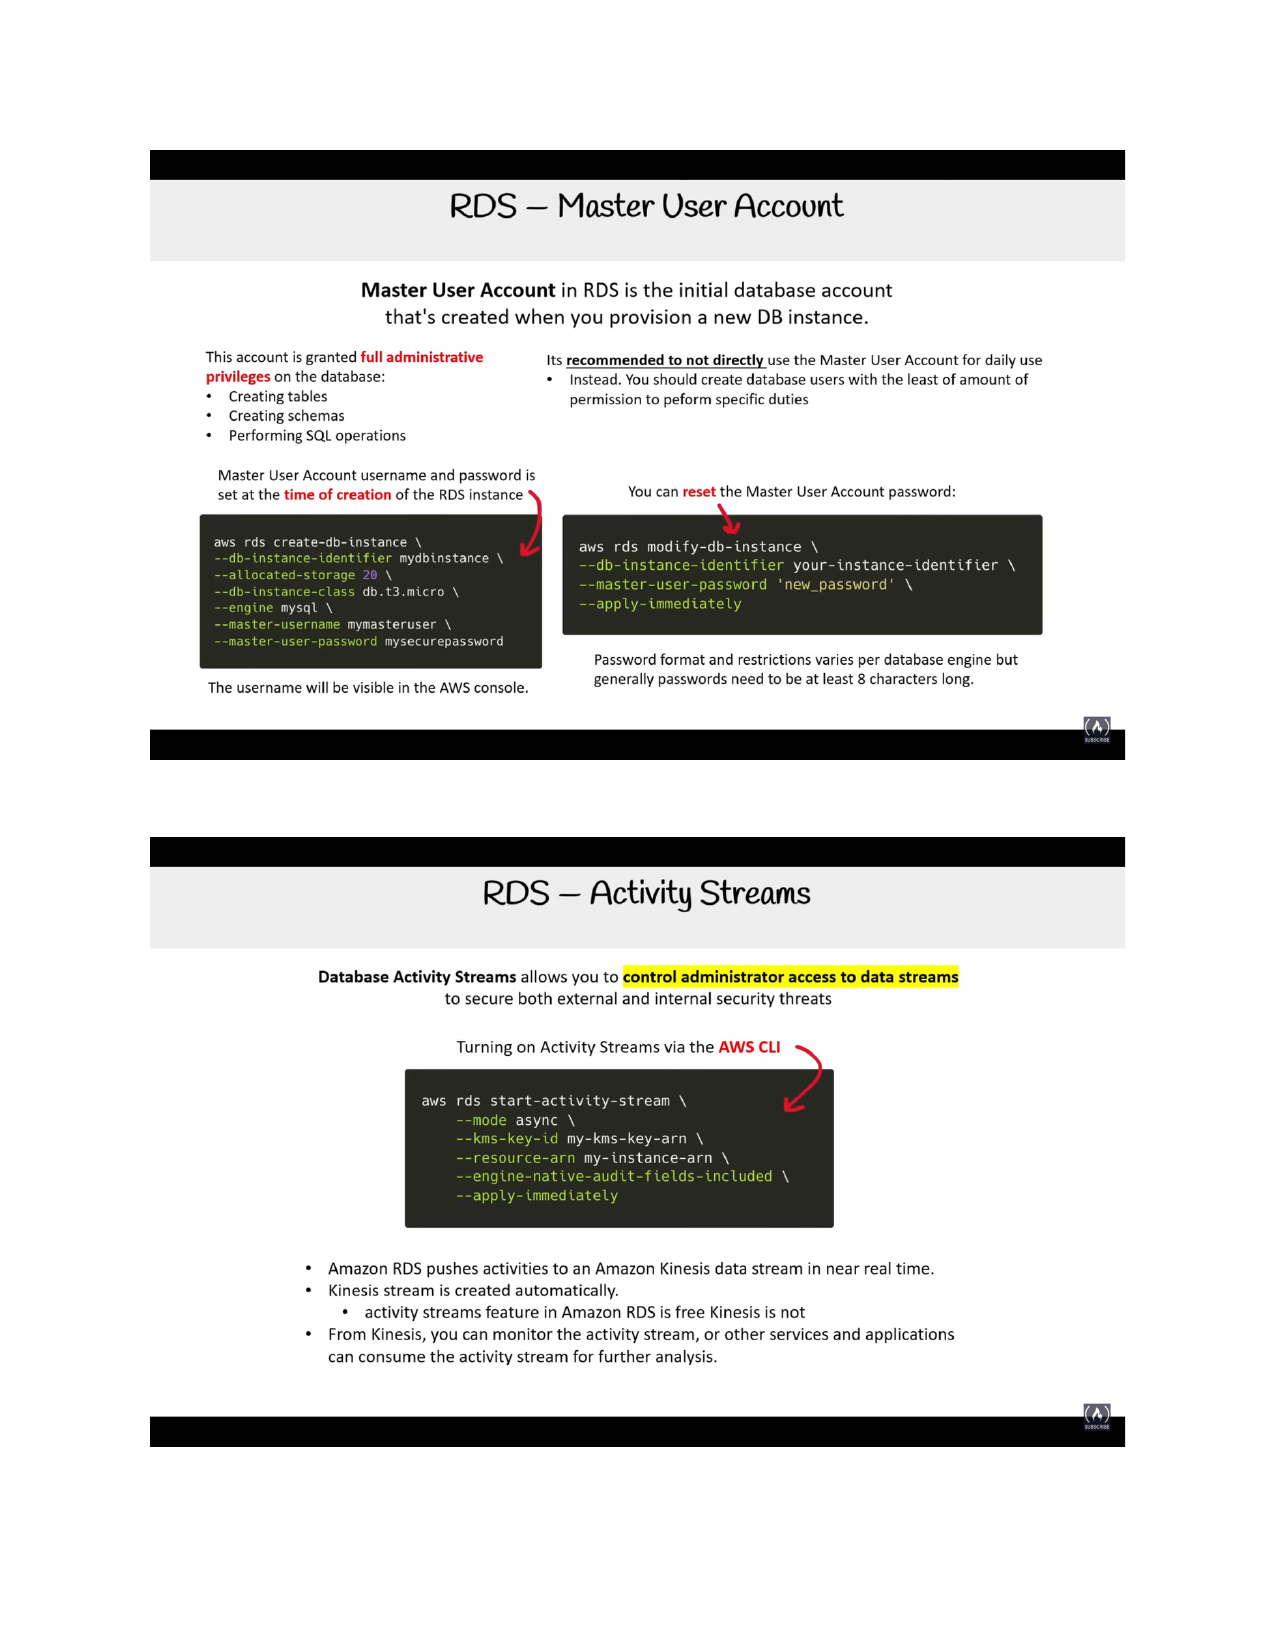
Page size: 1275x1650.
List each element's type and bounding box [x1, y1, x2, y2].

picture [150, 837, 1125, 1447]
picture [150, 150, 1125, 760]
